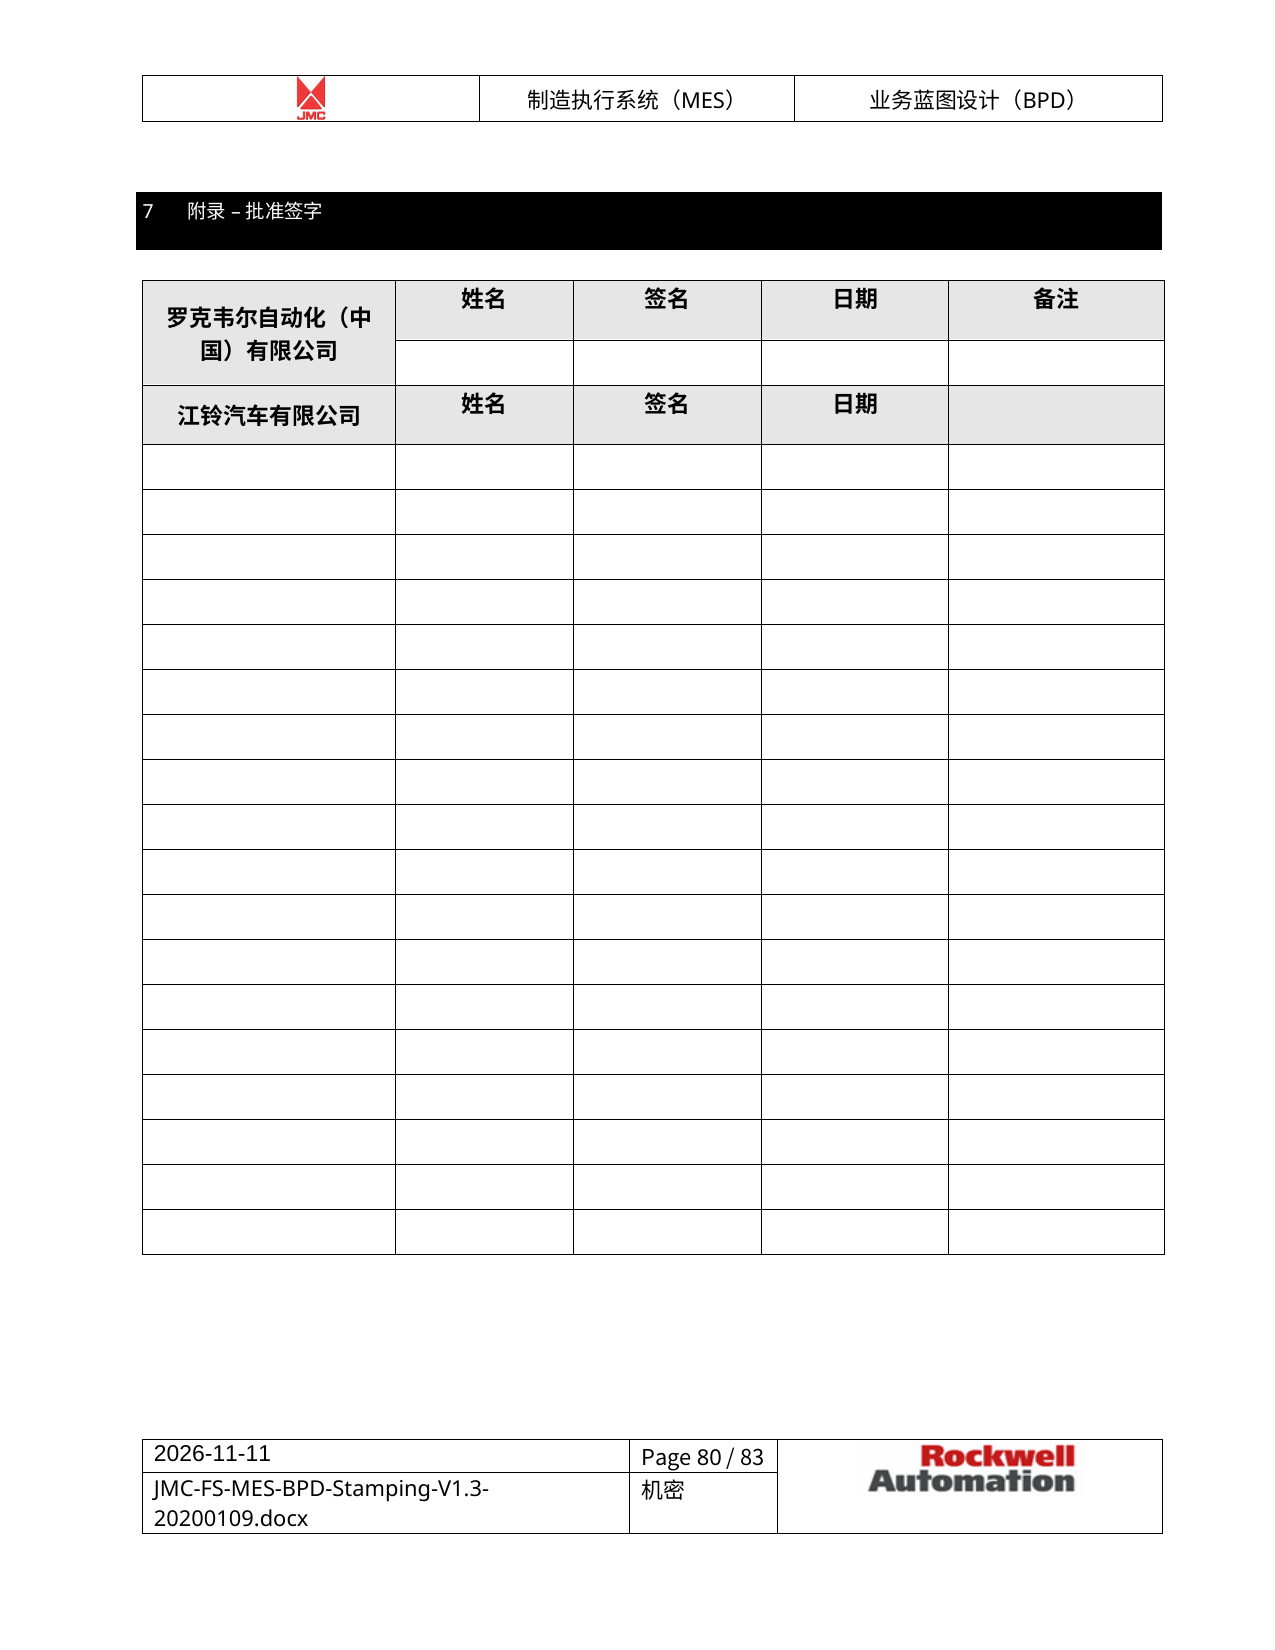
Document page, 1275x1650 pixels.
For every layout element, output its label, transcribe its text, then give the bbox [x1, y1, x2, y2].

table_header 罗克韦尔自动化（中国）有限公司 [143, 281, 395, 384]
table_cell [949, 535, 1164, 579]
table_cell [396, 940, 573, 984]
table_cell [949, 625, 1164, 669]
table_cell [143, 580, 395, 624]
table_cell 江铃汽车有限公司 [143, 386, 395, 444]
table_cell [143, 625, 395, 669]
table_cell [396, 670, 573, 714]
table_cell [574, 490, 761, 534]
table_cell [949, 445, 1164, 489]
picture [853, 1440, 1086, 1497]
table_cell [762, 760, 948, 804]
table_cell [396, 535, 573, 579]
table_cell [762, 625, 948, 669]
table_cell [762, 490, 948, 534]
table_cell [574, 1165, 761, 1209]
table_cell [143, 760, 395, 804]
table_cell [574, 985, 761, 1029]
table_cell [574, 715, 761, 759]
table_cell [396, 805, 573, 849]
table_cell [396, 1120, 573, 1164]
table_header 签名 [574, 281, 761, 339]
table_cell [143, 1075, 395, 1119]
table_cell [396, 1210, 573, 1254]
table_cell [143, 850, 395, 894]
table_cell [574, 670, 761, 714]
table_cell [143, 490, 395, 534]
table_cell [949, 580, 1164, 624]
table_cell [143, 445, 395, 489]
subtitle 附录 – 批准签字 [136, 192, 1162, 250]
table_cell [574, 895, 761, 939]
table_cell [949, 760, 1164, 804]
table_cell [574, 580, 761, 624]
table_cell [762, 1120, 948, 1164]
table_cell [762, 850, 948, 894]
table_cell [949, 1075, 1164, 1119]
table_cell [143, 805, 395, 849]
table_cell [762, 940, 948, 984]
table_cell [574, 535, 761, 579]
table_cell [143, 940, 395, 984]
table_cell [762, 1210, 948, 1254]
table_cell [949, 805, 1164, 849]
table_cell [762, 985, 948, 1029]
table_header 备注 [949, 281, 1164, 339]
table_cell [949, 895, 1164, 939]
table_cell [396, 850, 573, 894]
table_cell [143, 985, 395, 1029]
table_cell 签名 [574, 386, 761, 444]
table_cell [396, 1165, 573, 1209]
table_cell [396, 341, 573, 384]
table_cell [396, 985, 573, 1029]
table_cell [143, 670, 395, 714]
table_cell [396, 625, 573, 669]
table_cell [143, 1030, 395, 1074]
table_cell [762, 715, 948, 759]
table_cell [762, 580, 948, 624]
table_cell [574, 1030, 761, 1074]
table_cell [396, 1075, 573, 1119]
table_cell [949, 490, 1164, 534]
table_cell [762, 1075, 948, 1119]
table_cell [762, 1165, 948, 1209]
table_cell [574, 805, 761, 849]
table_cell [762, 535, 948, 579]
table_cell [396, 490, 573, 534]
table_cell [574, 625, 761, 669]
table_cell [762, 1030, 948, 1074]
table_cell [762, 895, 948, 939]
table_cell [574, 940, 761, 984]
table_cell [949, 386, 1164, 444]
table_cell [762, 805, 948, 849]
table_cell [949, 985, 1164, 1029]
table_cell [949, 1030, 1164, 1074]
table_cell [762, 341, 948, 384]
table_cell [574, 445, 761, 489]
table_cell [396, 715, 573, 759]
table_cell [143, 535, 395, 579]
picture [296, 76, 326, 121]
table_cell [949, 715, 1164, 759]
table_cell [574, 850, 761, 894]
table_cell [949, 940, 1164, 984]
table_cell [949, 341, 1164, 384]
table_cell [574, 1210, 761, 1254]
table_cell 日期 [762, 386, 948, 444]
table_cell [143, 1120, 395, 1164]
table_cell [949, 1165, 1164, 1209]
table_cell [949, 1210, 1164, 1254]
table_cell [949, 1120, 1164, 1164]
table_cell [762, 670, 948, 714]
table_cell [143, 1210, 395, 1254]
table_cell [396, 580, 573, 624]
table_cell [574, 760, 761, 804]
table_cell [762, 445, 948, 489]
table_header 日期 [762, 281, 948, 339]
table_header 姓名 [396, 281, 573, 339]
table_cell [396, 1030, 573, 1074]
table_cell [574, 1120, 761, 1164]
table_cell [949, 670, 1164, 714]
table_cell [574, 1075, 761, 1119]
table_cell [396, 760, 573, 804]
table_cell [396, 895, 573, 939]
table_cell [143, 895, 395, 939]
table_cell [143, 1165, 395, 1209]
table_cell [396, 445, 573, 489]
table_cell [143, 715, 395, 759]
table_cell 姓名 [396, 386, 573, 444]
table_cell [949, 850, 1164, 894]
table_cell [574, 341, 761, 384]
